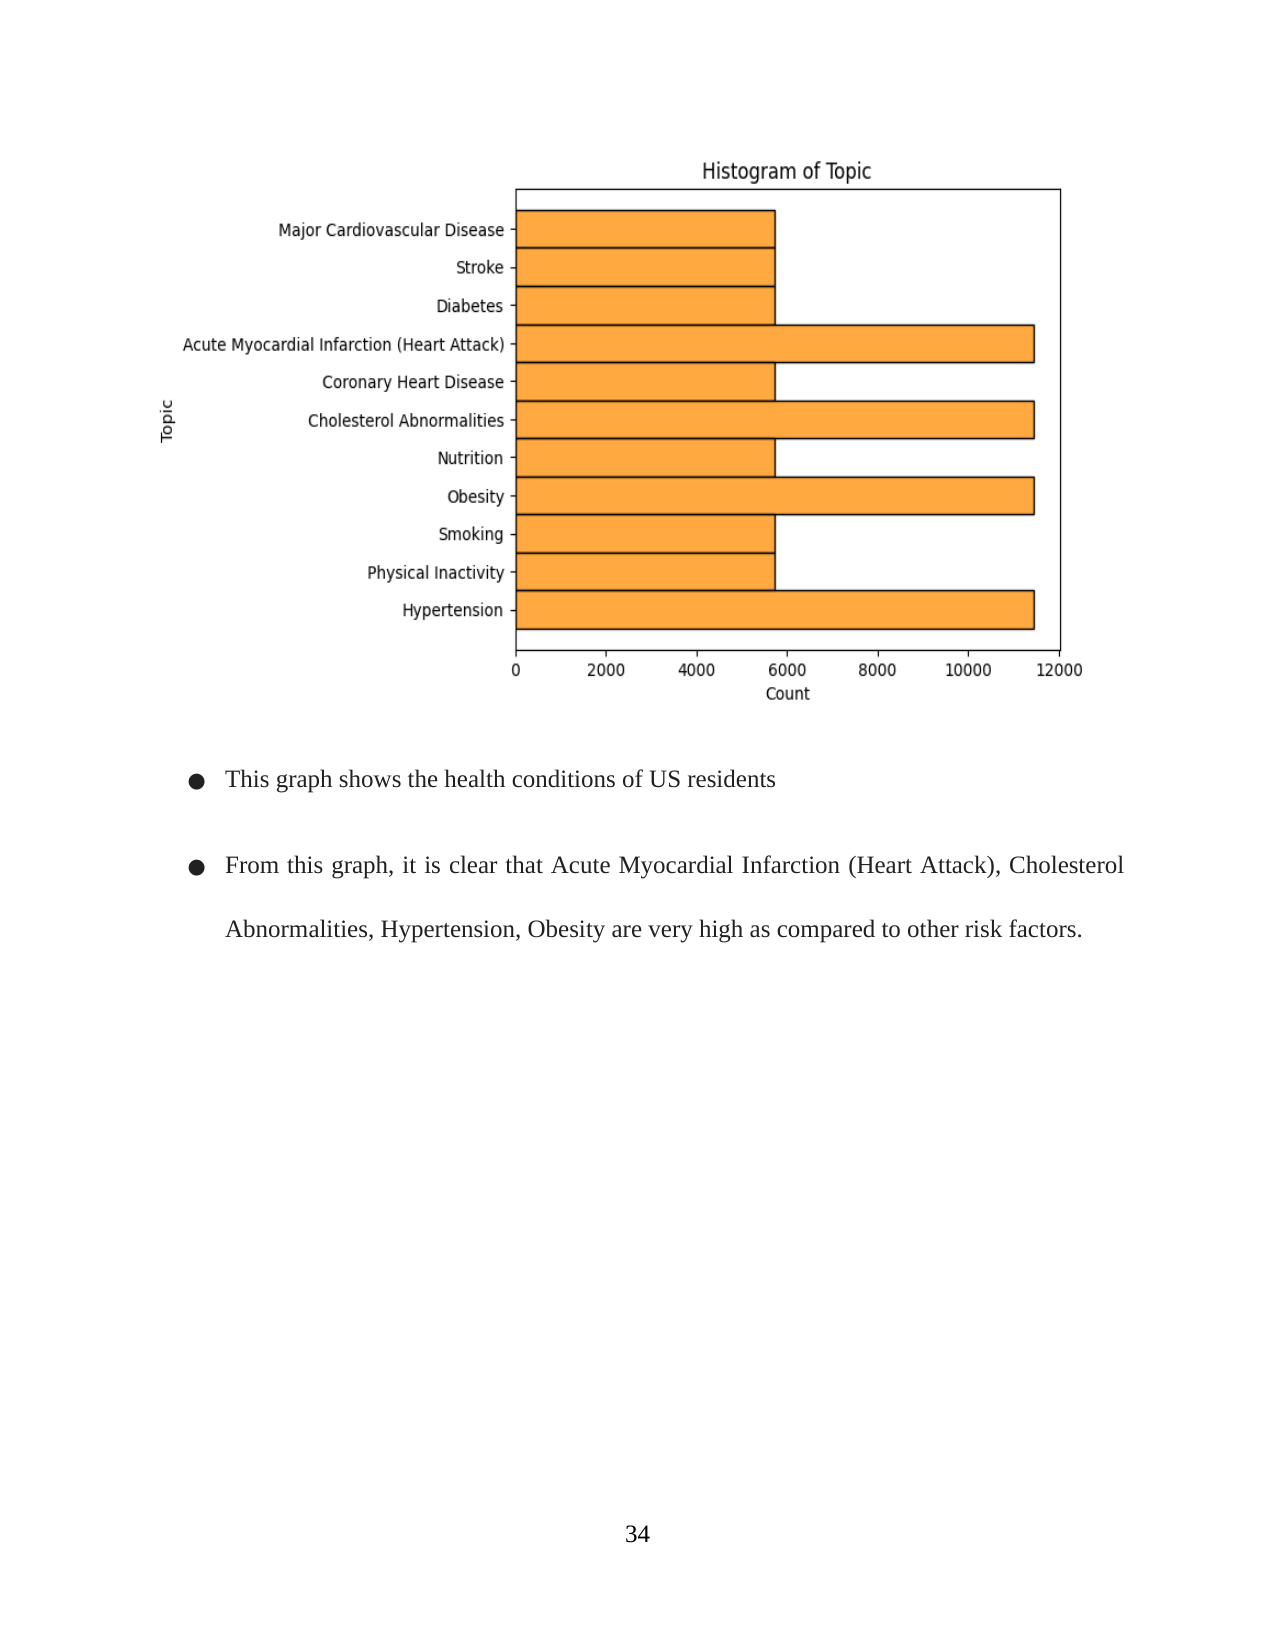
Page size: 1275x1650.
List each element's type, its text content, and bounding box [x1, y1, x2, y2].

list From this graph, it is clear that Acute Myocardial Infarction (Heart Attack), Cholesterol Abnormalities, Hypertension, Obesity are very high as compared to other risk factors. [187, 842, 1125, 943]
picture [150, 150, 1093, 716]
list This graph shows the health conditions of US residents [187, 757, 1125, 800]
